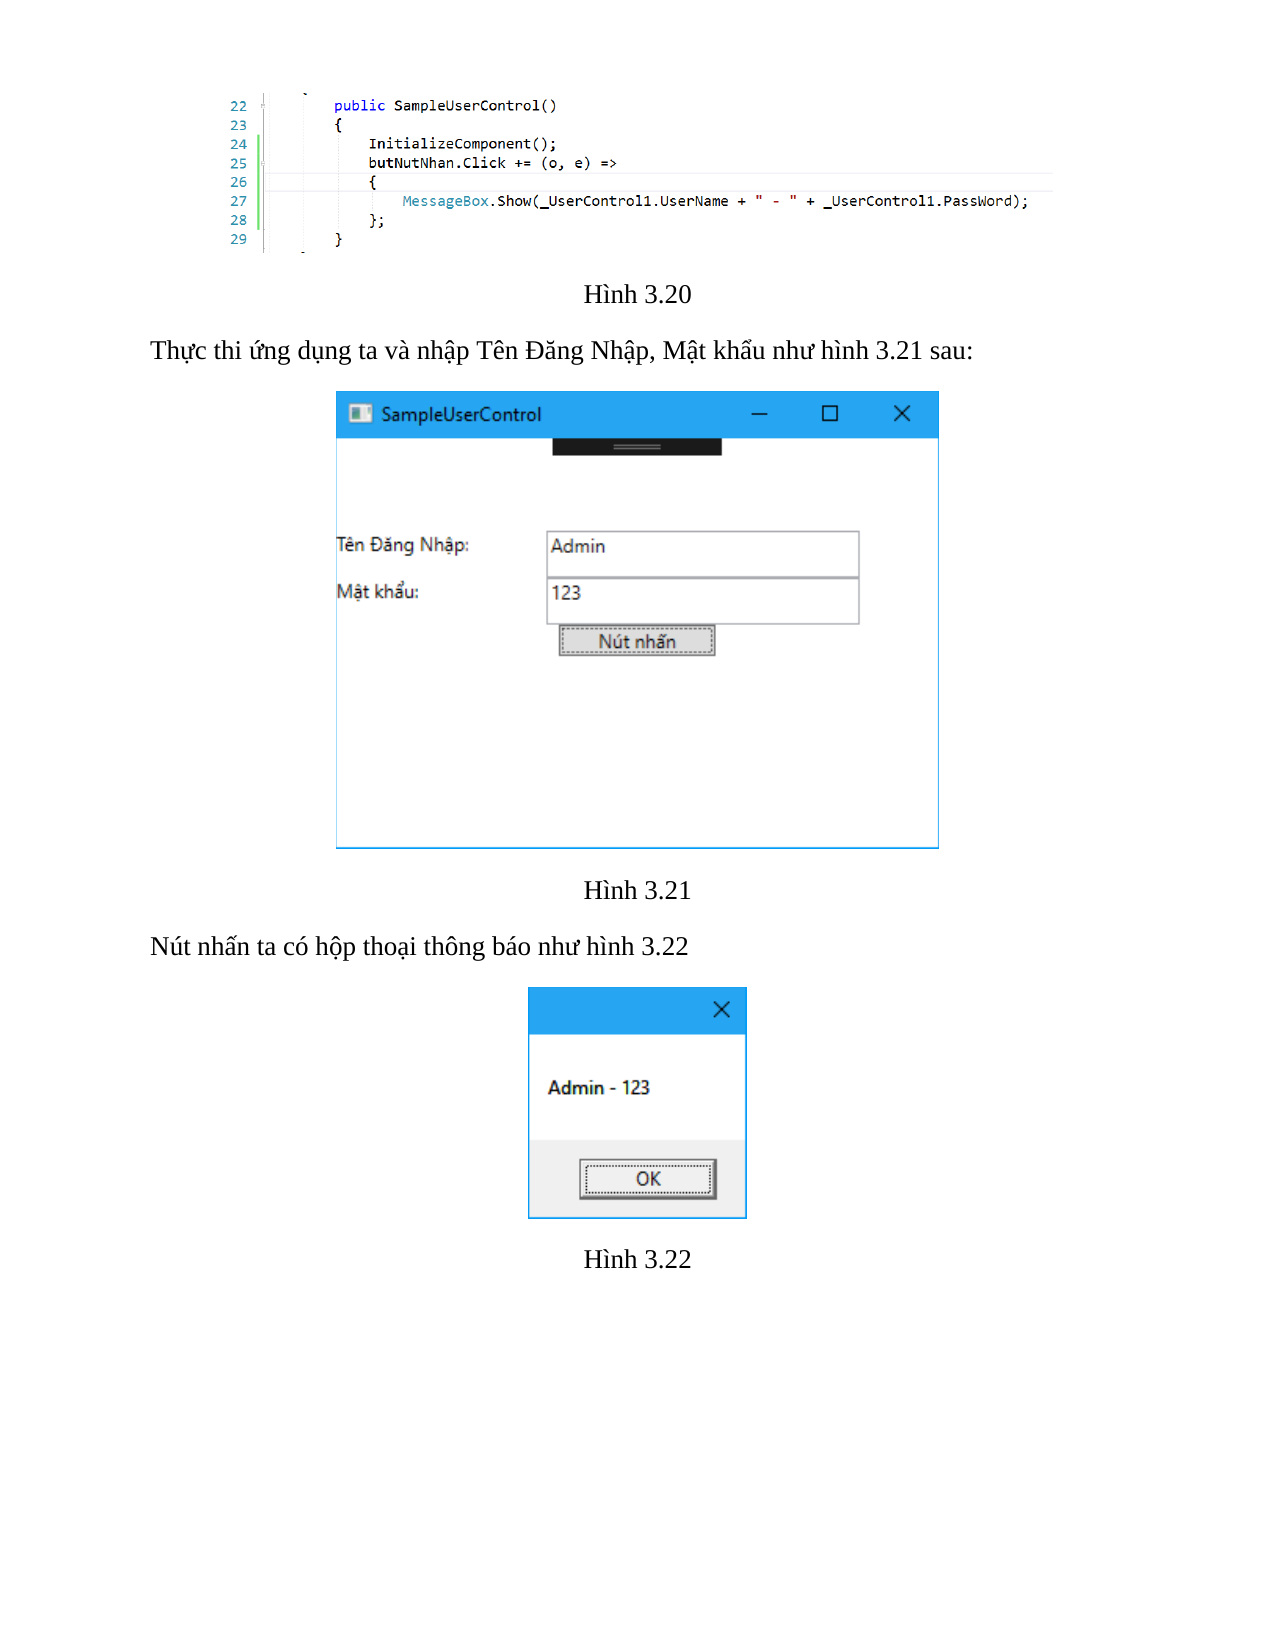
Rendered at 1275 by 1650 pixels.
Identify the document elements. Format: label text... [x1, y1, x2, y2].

text Hình 3.21 [150, 874, 1125, 905]
picture [222, 93, 1053, 253]
text Hình 3.22 [150, 1243, 1125, 1274]
text Hình 3.20 [150, 278, 1125, 309]
picture [528, 987, 747, 1219]
text Thực thi ứng dụng ta và nhập Tên Đăng Nhập, Mật khẩu như hình 3.21 sau: [150, 334, 1125, 366]
text Nút nhấn ta có hộp thoại thông báo như hình 3.22 [150, 930, 1125, 962]
picture [336, 391, 939, 849]
